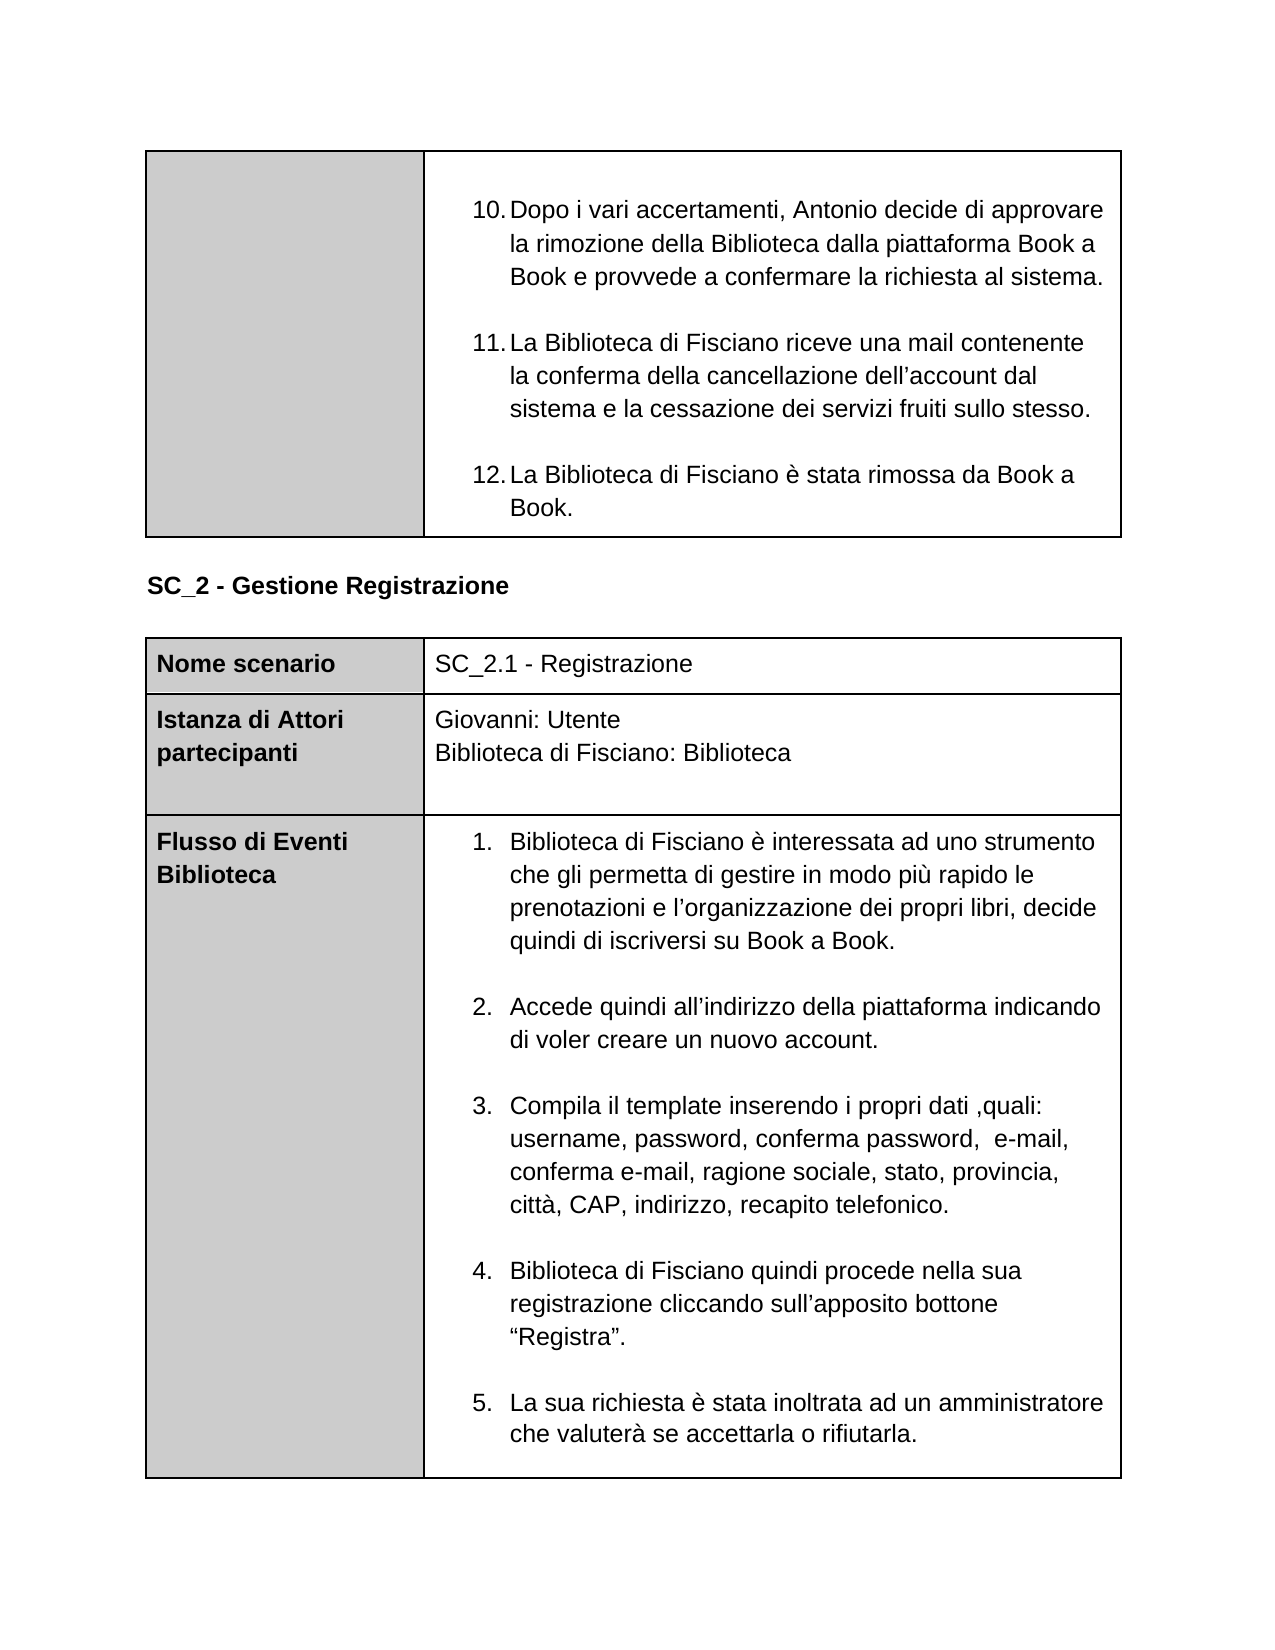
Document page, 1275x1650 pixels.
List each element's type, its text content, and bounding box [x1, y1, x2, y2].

table_header Nome scenario [147, 639, 423, 692]
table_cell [147, 152, 423, 536]
table_cell Biblioteca di Fisciano è interessata ad uno strumento che gli permetta di gestire in modo più rapido le prenotazioni e l’organizzazione dei propri libri, decide quindi di iscriversi su Book a Book. Accede quindi all’indirizzo della piattaforma indicando di voler creare un nuovo account. Compila il template inserendo i propri dati ,quali: username, password, conferma password, e-mail, conferma e-mail, ragione sociale, stato, provincia, città, CAP, indirizzo, recapito telefonico. Biblioteca di Fisciano quindi procede nella sua registrazione cliccando sull’apposito bottone “Registra”. La sua richiesta è stata inoltrata ad un amministratore che valuterà se accettarla o rifiutarla. [425, 816, 1120, 1477]
table_cell Flusso di Eventi Biblioteca [147, 816, 423, 1477]
text SC_2 - Gestione Registrazione [147, 571, 1125, 599]
table_header SC_2.1 - Registrazione [425, 639, 1120, 692]
table_cell Giovanni: Utente Biblioteca di Fisciano: Biblioteca [425, 695, 1120, 814]
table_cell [425, 152, 1120, 536]
table_cell Istanza di Attori partecipanti [147, 695, 423, 814]
